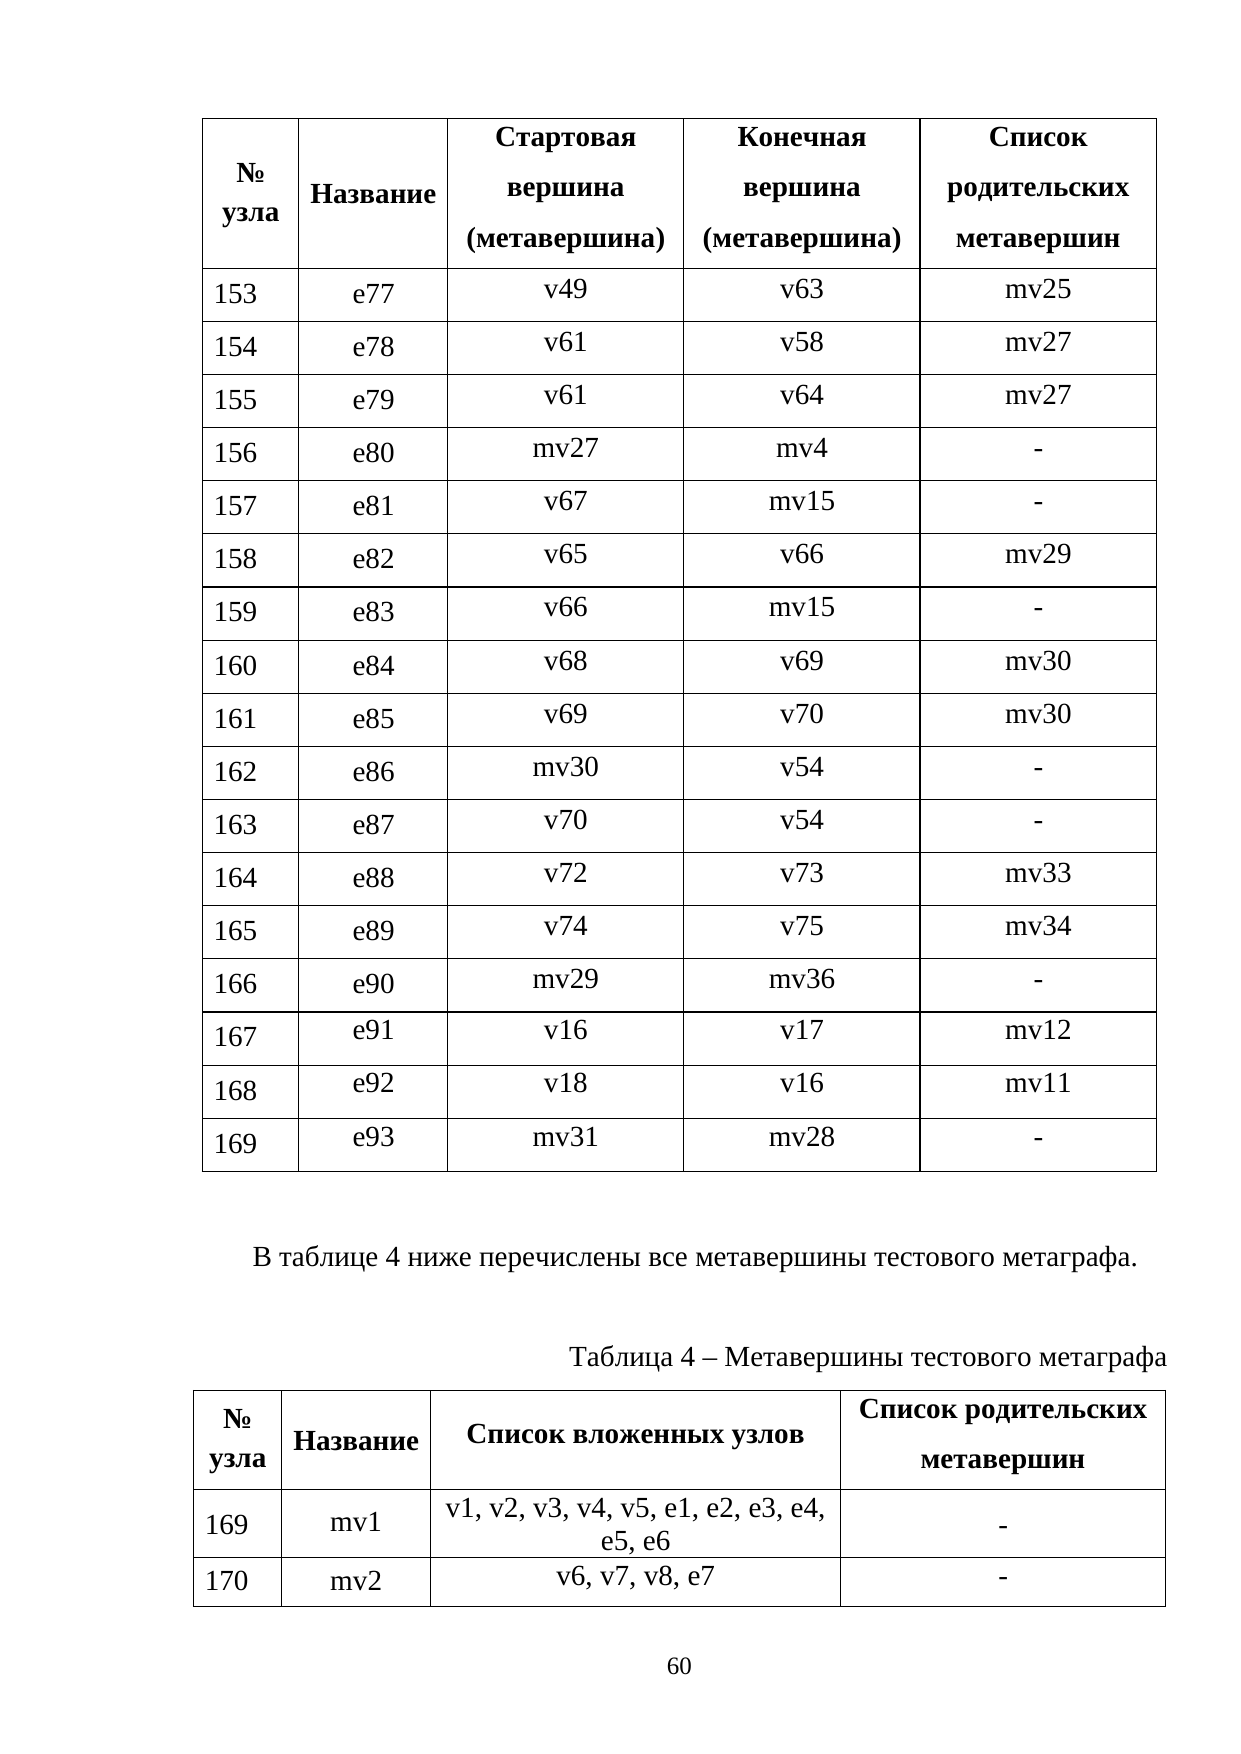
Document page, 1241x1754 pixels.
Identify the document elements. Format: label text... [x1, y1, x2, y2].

table_cell 164 [203, 853, 298, 905]
table_cell v72 [448, 853, 683, 905]
table_cell mv30 [448, 747, 683, 799]
table_cell e79 [299, 375, 447, 427]
table_cell mv12 [921, 1013, 1156, 1064]
table_cell 167 [203, 1013, 298, 1064]
table_cell v66 [684, 534, 919, 586]
table_cell mv36 [684, 959, 919, 1011]
table_header Список родительских метавершин [921, 119, 1156, 268]
table_cell mv28 [684, 1119, 919, 1171]
table_cell 153 [203, 269, 298, 321]
table_cell v64 [684, 375, 919, 427]
table_cell v68 [448, 641, 683, 693]
table_cell v70 [448, 800, 683, 852]
table_cell v75 [684, 906, 919, 958]
table_cell 154 [203, 322, 298, 374]
table_cell v18 [448, 1066, 683, 1118]
table_cell v70 [684, 694, 919, 746]
table_cell mv27 [921, 322, 1156, 374]
table_cell v17 [684, 1013, 919, 1064]
table_cell v16 [448, 1013, 683, 1064]
table_cell 157 [203, 481, 298, 533]
table_cell 160 [203, 641, 298, 693]
table_cell e87 [299, 800, 447, 852]
table_header № узла [203, 119, 298, 268]
table_cell mv2 [282, 1558, 430, 1606]
table_header Список родительских метавершин [841, 1391, 1165, 1489]
table_cell e81 [299, 481, 447, 533]
table_cell - [921, 959, 1156, 1011]
table_cell e80 [299, 428, 447, 480]
table_cell 169 [194, 1490, 281, 1557]
table_cell 155 [203, 375, 298, 427]
table_cell mv29 [921, 534, 1156, 586]
table_header № узла [194, 1391, 281, 1489]
table_cell e82 [299, 534, 447, 586]
table_cell 162 [203, 747, 298, 799]
table_cell mv34 [921, 906, 1156, 958]
table_cell e88 [299, 853, 447, 905]
table_cell 166 [203, 959, 298, 1011]
table_cell mv33 [921, 853, 1156, 905]
table_cell mv29 [448, 959, 683, 1011]
table_header Название [282, 1391, 430, 1489]
table_cell - [921, 747, 1156, 799]
table_cell - [841, 1490, 1165, 1557]
table_cell e78 [299, 322, 447, 374]
table_cell e91 [299, 1013, 447, 1064]
table_cell e89 [299, 906, 447, 958]
table_cell v6, v7, v8, e7 [431, 1558, 840, 1606]
table_cell v54 [684, 747, 919, 799]
table_header Список вложенных узлов [431, 1391, 840, 1489]
table_header Конечная вершина (метавершина) [684, 119, 919, 268]
table_cell - [921, 1119, 1156, 1171]
table_cell e84 [299, 641, 447, 693]
table_cell v67 [448, 481, 683, 533]
table_cell e85 [299, 694, 447, 746]
table_cell - [921, 588, 1156, 639]
table_cell mv31 [448, 1119, 683, 1171]
table_cell mv11 [921, 1066, 1156, 1118]
table_cell mv15 [684, 588, 919, 639]
table_cell mv30 [921, 641, 1156, 693]
table_cell 158 [203, 534, 298, 586]
table_cell v16 [684, 1066, 919, 1118]
table_cell v58 [684, 322, 919, 374]
table_cell e92 [299, 1066, 447, 1118]
table_cell v74 [448, 906, 683, 958]
table_cell 161 [203, 694, 298, 746]
table_cell v66 [448, 588, 683, 639]
table_cell - [921, 481, 1156, 533]
table_cell - [841, 1558, 1165, 1606]
table_cell mv27 [448, 428, 683, 480]
table_cell - [921, 800, 1156, 852]
table_cell v49 [448, 269, 683, 321]
table_cell e83 [299, 588, 447, 639]
table_header Название [299, 119, 447, 268]
text Таблица 4 – Метавершины тестового метаграфа [177, 1339, 1167, 1373]
table_cell mv15 [684, 481, 919, 533]
table_cell mv30 [921, 694, 1156, 746]
table_header Стартовая вершина (метавершина) [448, 119, 683, 268]
table_cell 165 [203, 906, 298, 958]
table_cell 169 [203, 1119, 298, 1171]
table_cell - [921, 428, 1156, 480]
table_cell v61 [448, 322, 683, 374]
text В таблице 4 ниже перечислены все метавершины тестового метаграфа. [177, 1239, 1181, 1272]
table_cell e77 [299, 269, 447, 321]
table_cell 170 [194, 1558, 281, 1606]
table_cell 163 [203, 800, 298, 852]
table_cell v69 [684, 641, 919, 693]
table_cell v61 [448, 375, 683, 427]
table_cell 168 [203, 1066, 298, 1118]
table_cell mv27 [921, 375, 1156, 427]
table_cell e86 [299, 747, 447, 799]
table_cell mv4 [684, 428, 919, 480]
table_cell v69 [448, 694, 683, 746]
table_cell v1, v2, v3, v4, v5, e1, e2, e3, e4, e5, e6 [431, 1490, 840, 1557]
table_cell v65 [448, 534, 683, 586]
table_cell 159 [203, 588, 298, 639]
table_cell 156 [203, 428, 298, 480]
table_cell v54 [684, 800, 919, 852]
table_cell e90 [299, 959, 447, 1011]
table_cell mv25 [921, 269, 1156, 321]
table_cell v63 [684, 269, 919, 321]
table_cell e93 [299, 1119, 447, 1171]
table_cell mv1 [282, 1490, 430, 1557]
table_cell v73 [684, 853, 919, 905]
